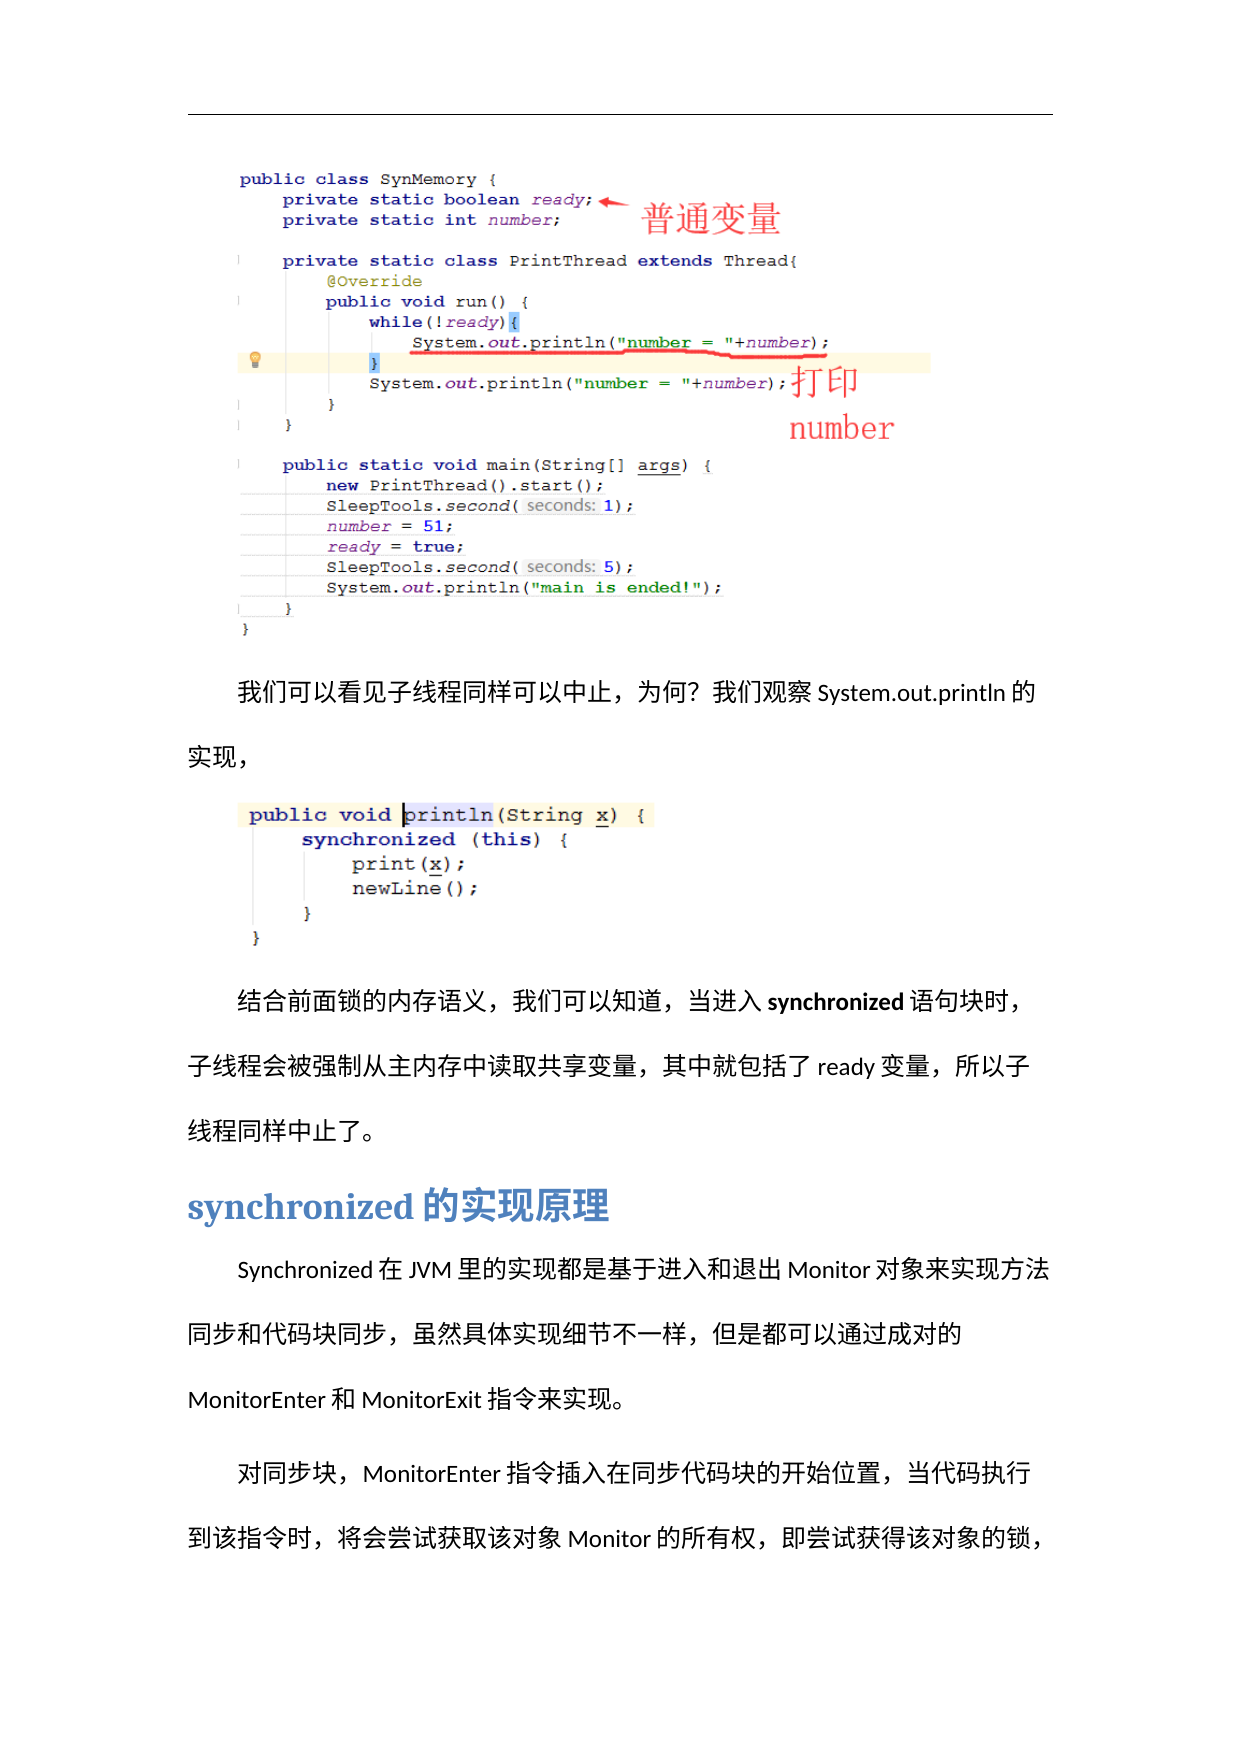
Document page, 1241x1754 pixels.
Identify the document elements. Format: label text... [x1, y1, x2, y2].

picture [237, 799, 655, 956]
subtitle synchronized的实现原理 [187, 1170, 1053, 1235]
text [187, 1439, 1053, 1569]
text 我们可以看见子线程同样可以中止，为何？我们观察System.out.println的实现， [187, 658, 1053, 788]
text 结合前面锁的内存语义，我们可以知道，当进入synchronized语句块时，子线程会被强制从主内存中读取共享变量，其中就包括了ready变量，所以子线程同样中止了。 [187, 967, 1053, 1162]
text Synchronized在JVM里的实现都是基于进入和退出Monitor对象来实现方法同步和代码块同步，虽然具体实现细节不一样，但是都可以通过成对的MonitorEnter和MonitorExit指令来实现。 [187, 1235, 1053, 1430]
picture [237, 169, 931, 643]
